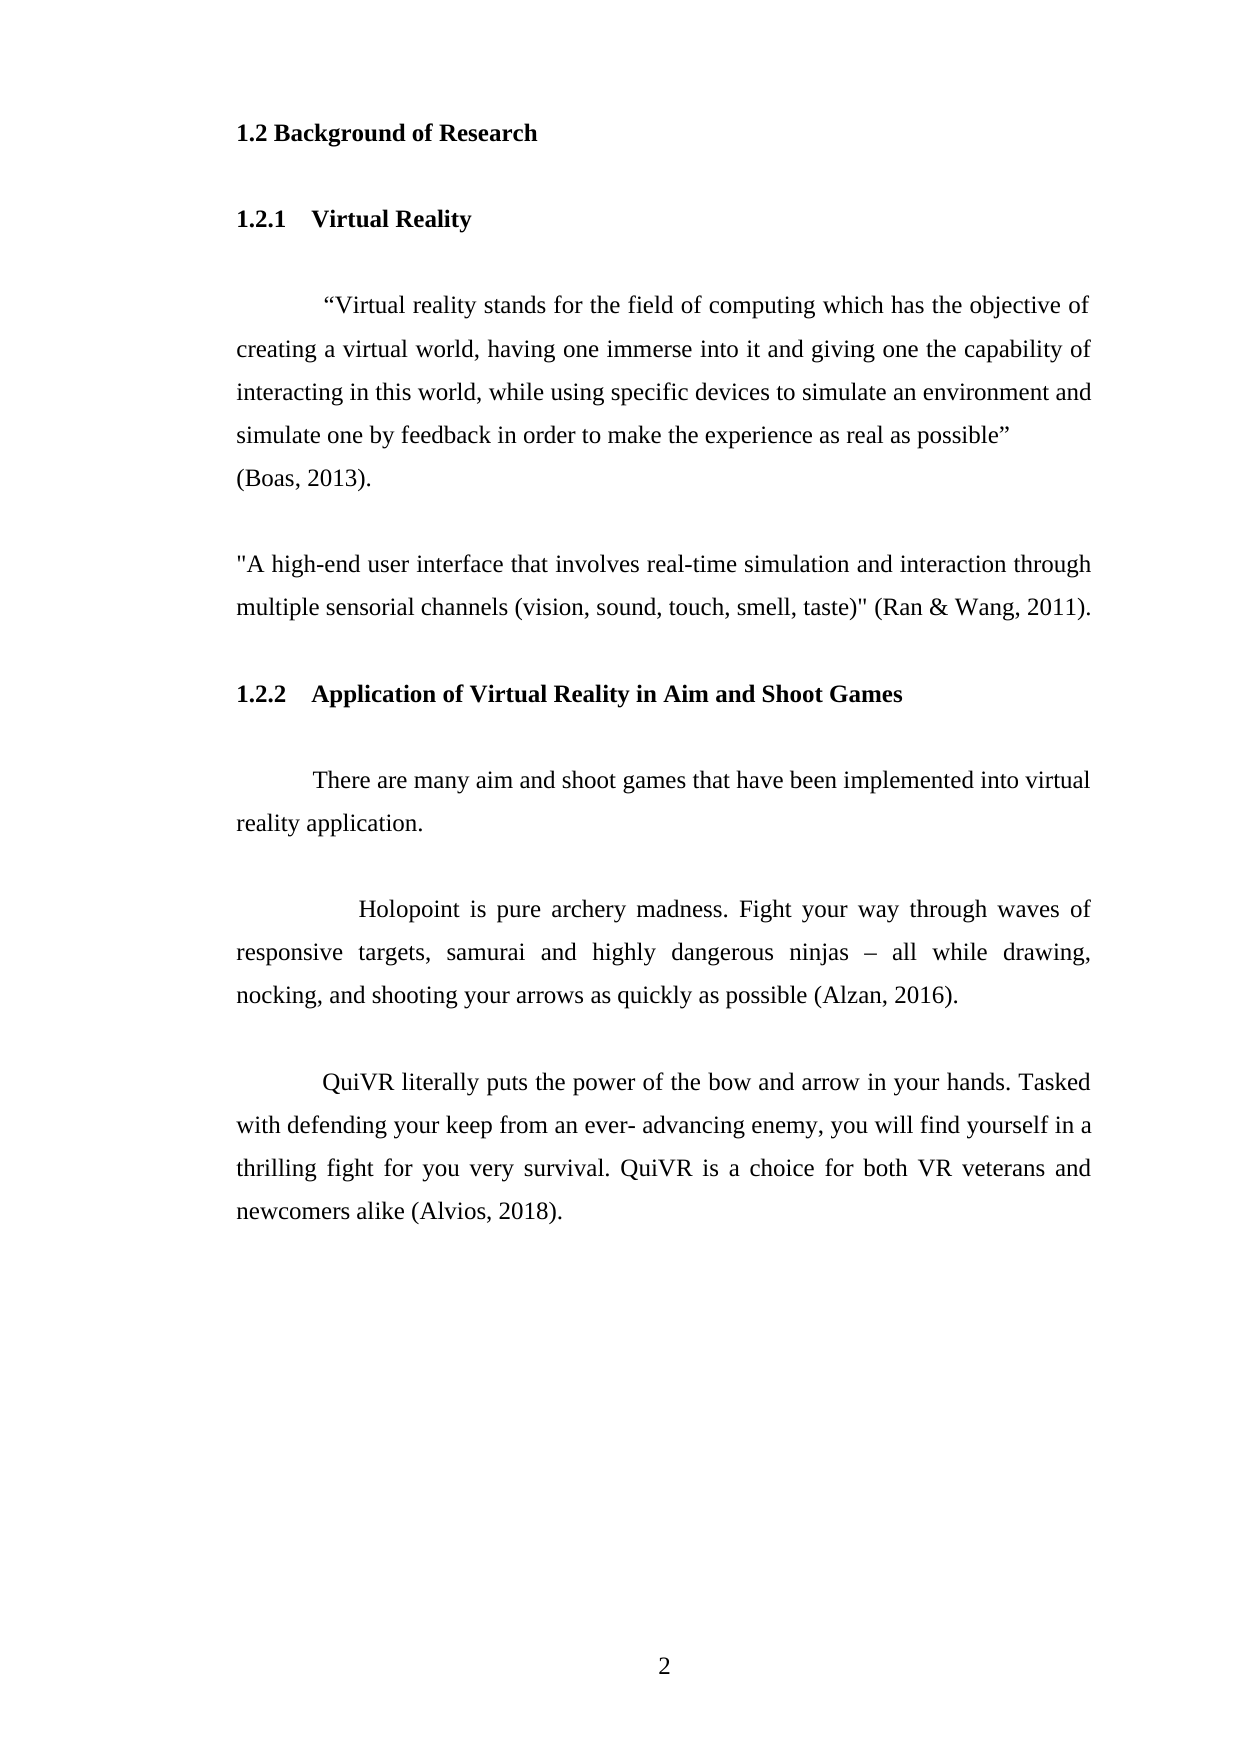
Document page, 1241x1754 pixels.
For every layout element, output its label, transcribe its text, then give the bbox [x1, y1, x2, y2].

text QuiVR literally puts the power of the bow and arrow in your hands. Tasked with defending your keep from an ever- advancing enemy, you will find yourself in a thrilling fight for you very survival. QuiVR is a choice for both VR veterans and newcomers alike (Alvios, 2018). [236, 1067, 1092, 1225]
text Holopoint is pure archery madness. Fight your way through waves of responsive targets, samurai and highly dangerous ninjas – all while drawing, nocking, and shooting your arrows as quickly as possible (Alzan, 2016). [236, 894, 1092, 1009]
text (Boas, 2013). [236, 463, 1092, 492]
text “Virtual reality stands for the field of computing which has the objective of creating a virtual world, having one immerse into it and giving one the capability of interacting in this world, while using specific devices to simulate an environment and simulate one by feedback in order to make the experience as real as possible” [236, 291, 1092, 449]
text "A high-end user interface that involves real-time simulation and interaction through multiple sensorial channels (vision, sound, touch, smell, taste)" (Ran & Wang, 2011). [236, 549, 1092, 621]
list Background of Research [236, 118, 1092, 147]
list Virtual Reality [236, 204, 1092, 233]
text There are many aim and shoot games that have been implemented into virtual reality application. [236, 765, 1092, 837]
list Application of Virtual Reality in Aim and Shoot Games [236, 679, 1092, 707]
